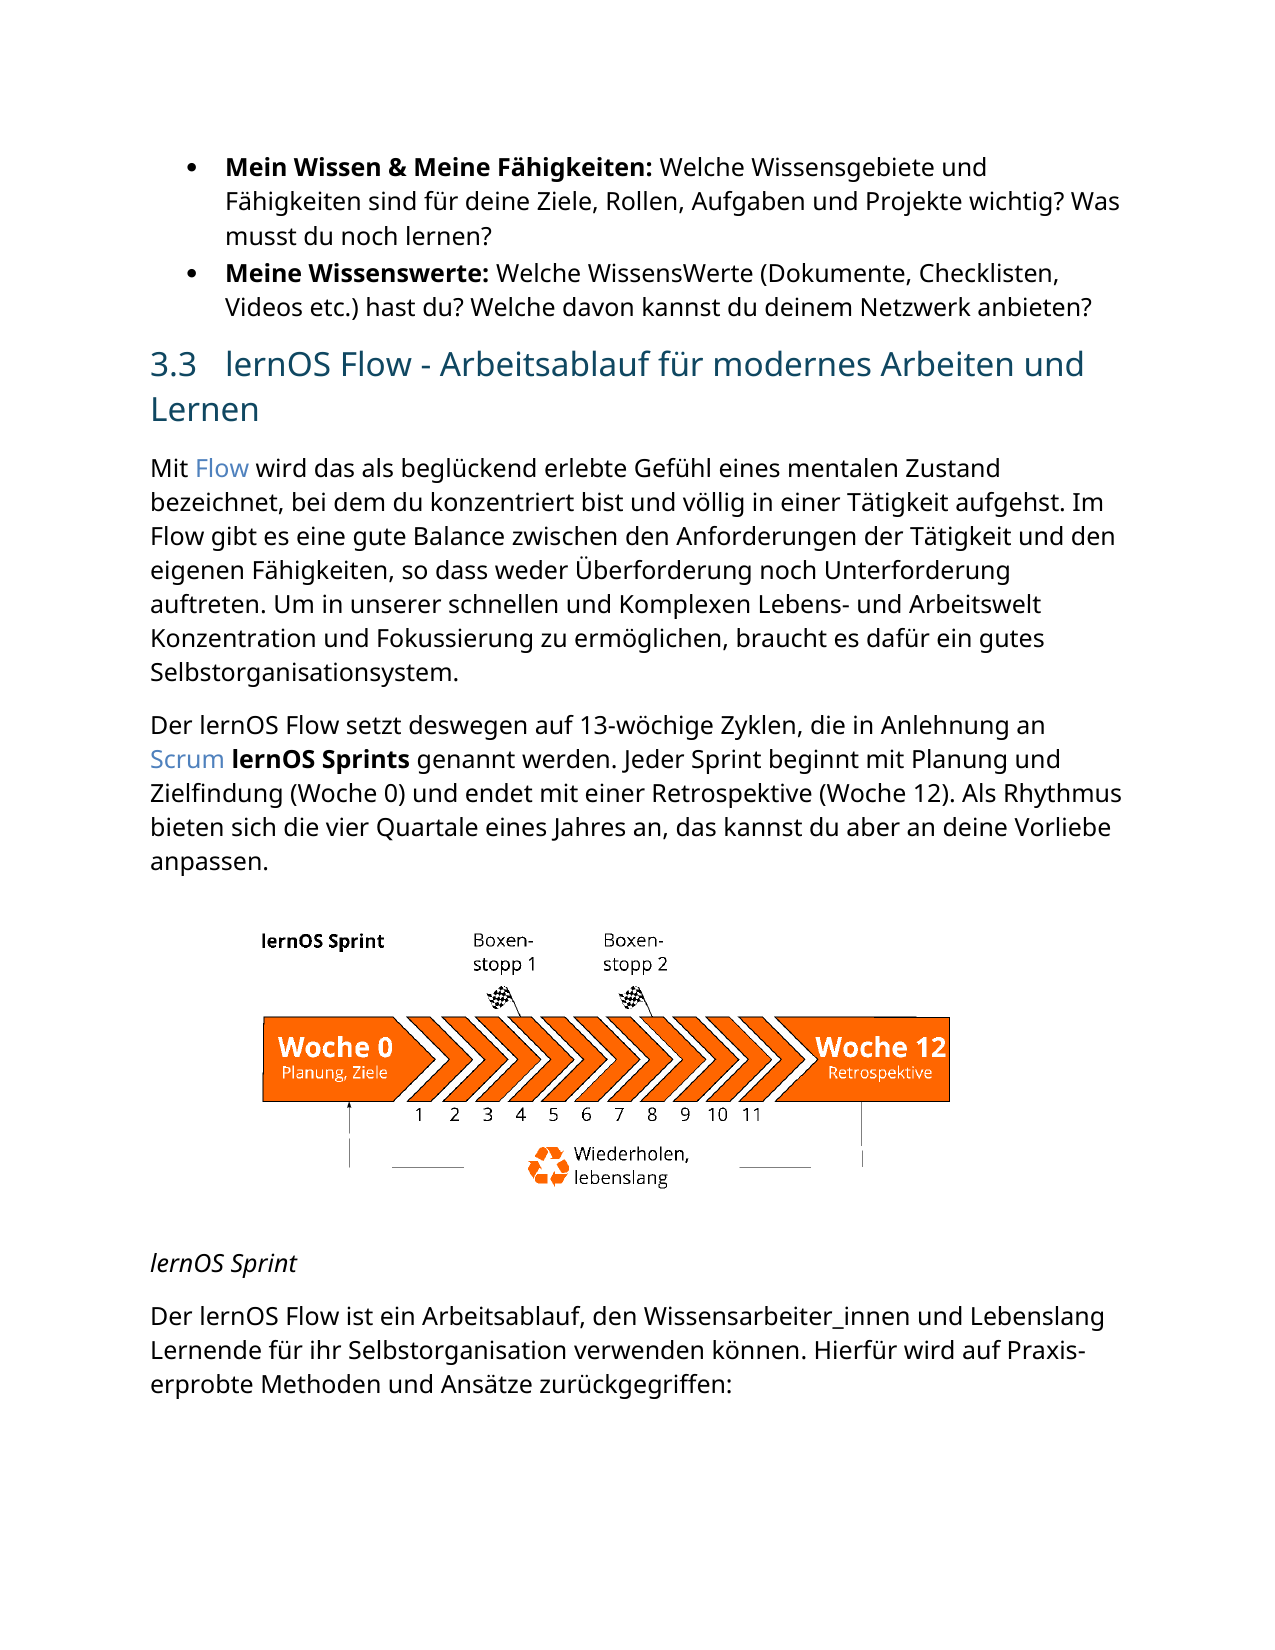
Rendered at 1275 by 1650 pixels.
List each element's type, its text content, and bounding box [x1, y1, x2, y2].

list Mein Wissen & Meine Fähigkeiten: Welche Wissensgebiete und Fähigkeiten sind für deine Ziele, Rollen, Aufgaben und Projekte wichtig? Was musst du noch lernen? [187, 150, 1125, 252]
list Meine Wissenswerte: Welche WissensWerte (Dokumente, Checklisten, Videos etc.) hast du? Welche davon kannst du deinem Netzwerk anbieten? [187, 256, 1125, 324]
picture [168, 896, 1044, 1225]
text Der lernOS Flow ist ein Arbeitsablauf, den Wissensarbeiter_innen und Lebenslang Lernende für ihr Selbstorganisation verwenden können. Hierfür wird auf Praxis-erprobte Methoden und Ansätze zurückgegriffen: [150, 1298, 1125, 1401]
text Der lernOS Flow setzt deswegen auf 13-wöchige Zyklen, die in Anlehnung an Scrum lernOS Sprints genannt werden. Jeder Sprint beginnt mit Planung und Zielfindung (Woche 0) und endet mit einer Retrospektive (Woche 12). Als Rhythmus bieten sich die vier Quartale eines Jahres an, das kannst du aber an deine Vorliebe anpassen. [150, 707, 1125, 878]
text Mit Flow wird das als beglückend erlebte Gefühl eines mentalen Zustand bezeichnet, bei dem du konzentriert bist und völlig in einer Tätigkeit aufgehst. Im Flow gibt es eine gute Balance zwischen den Anforderungen der Tätigkeit und den eigenen Fähigkeiten, so dass weder Überforderung noch Unterforderung auftreten. Um in unserer schnellen und Komplexen Lebens- und Arbeitswelt Konzentration und Fokussierung zu ermöglichen, braucht es dafür ein gutes Selbstorganisationsystem. [150, 450, 1125, 689]
text lernOS Sprint [150, 1246, 1125, 1279]
subtitle 3.3 lernOS Flow - Arbeitsablauf für modernes Arbeiten und Lernen [150, 341, 1125, 432]
